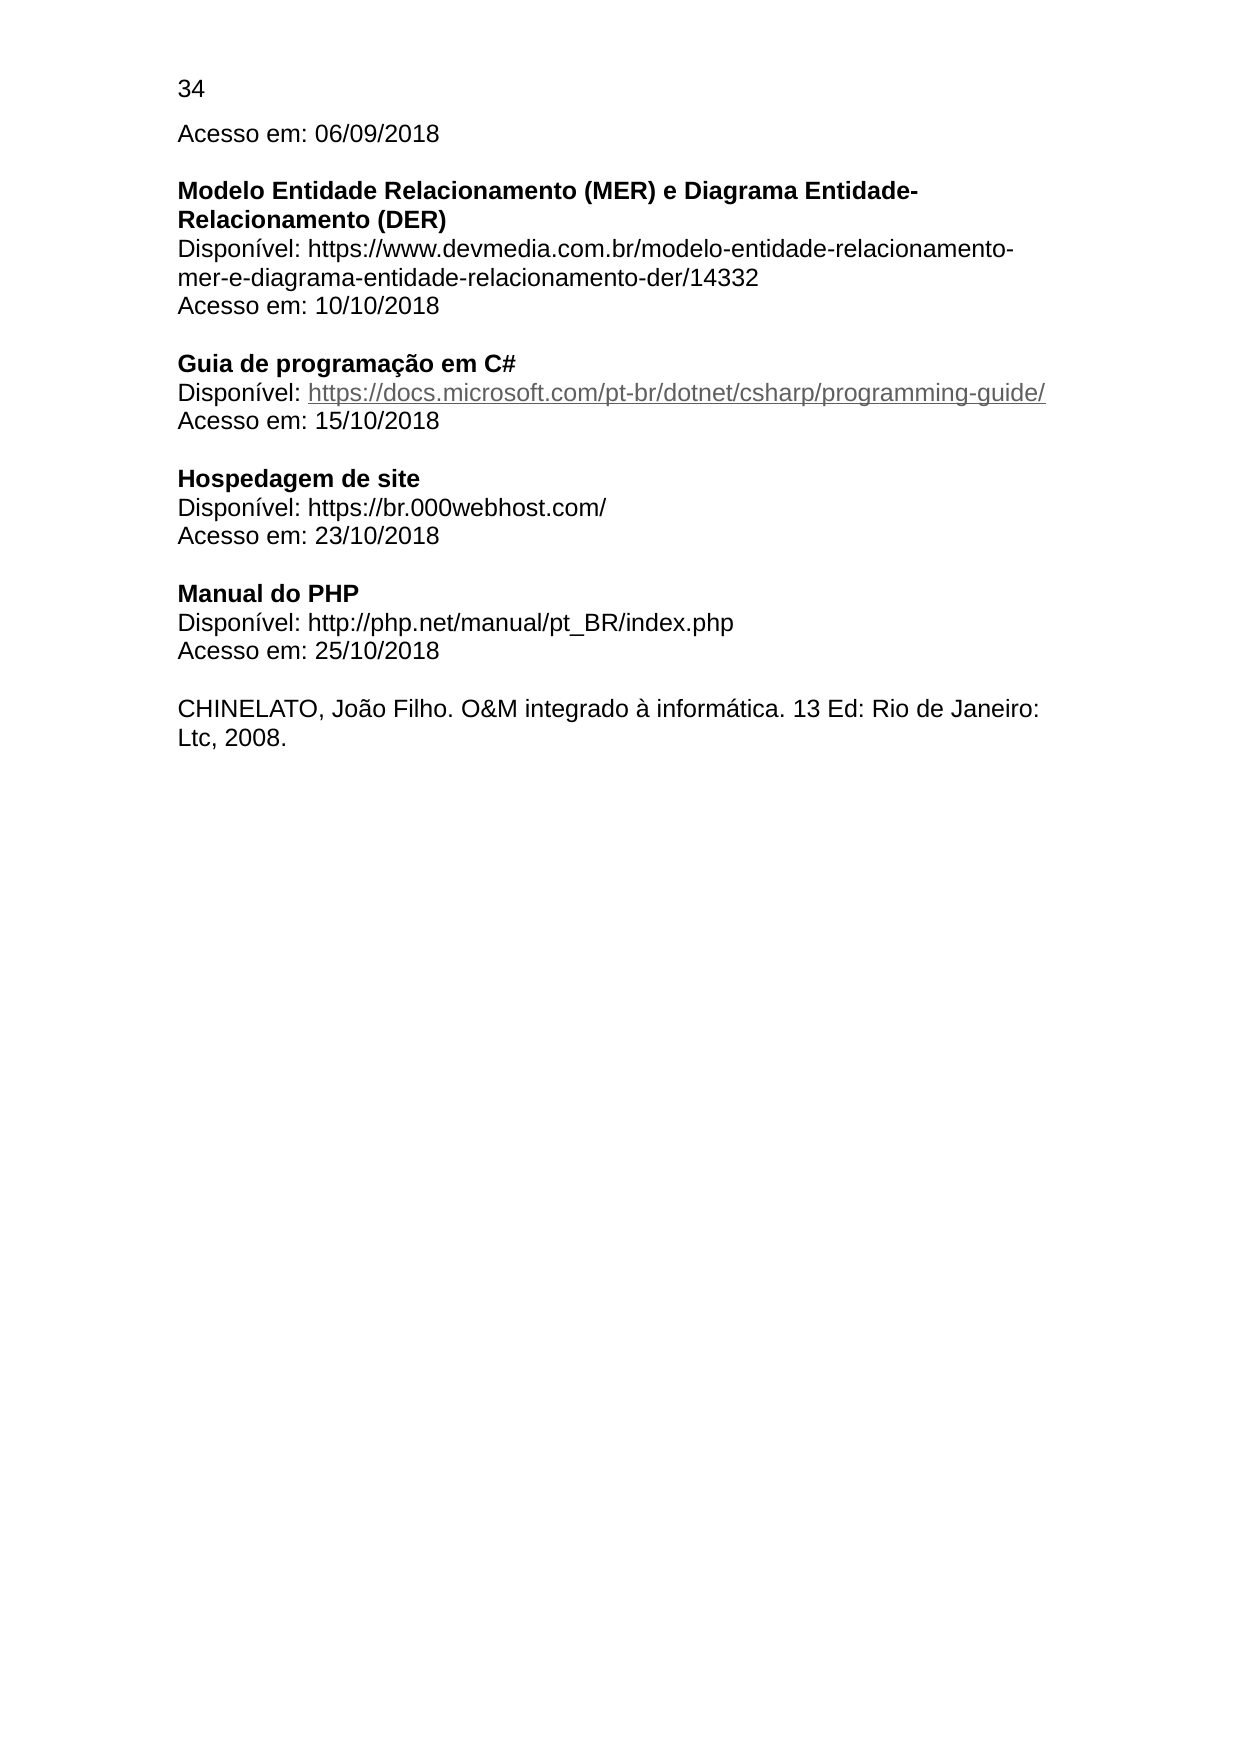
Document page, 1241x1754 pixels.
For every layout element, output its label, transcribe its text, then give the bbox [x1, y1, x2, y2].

text Manual do PHP [177, 579, 1063, 608]
text Acesso em: 15/10/2018 [177, 406, 1063, 435]
text Disponível: http://php.net/manual/pt_BR/index.php [177, 608, 1063, 636]
text Acesso em: 25/10/2018 [177, 636, 1063, 665]
text Modelo Entidade Relacionamento (MER) e Diagrama Entidade-Relacionamento (DER) [177, 176, 1063, 234]
text Disponível: https://br.000webhost.com/ [177, 493, 1063, 521]
text Disponível: https://www.devmedia.com.br/modelo-entidade-relacionamento-mer-e-diagrama-entidade-relacionamento-der/14332 [177, 234, 1063, 291]
text Hospedagem de site [177, 464, 1063, 493]
text Acesso em: 10/10/2018 [177, 291, 1063, 320]
text Disponível: https://docs.microsoft.com/pt-br/dotnet/csharp/programming-guide/ [177, 378, 1063, 406]
text Guia de programação em C# [177, 349, 1063, 378]
text Acesso em: 06/09/2018 [177, 119, 1063, 148]
text CHINELATO, João Filho. O&M integrado à informática. 13 Ed: Rio de Janeiro: Ltc, 2008. [177, 694, 1063, 751]
text Acesso em: 23/10/2018 [177, 521, 1063, 550]
